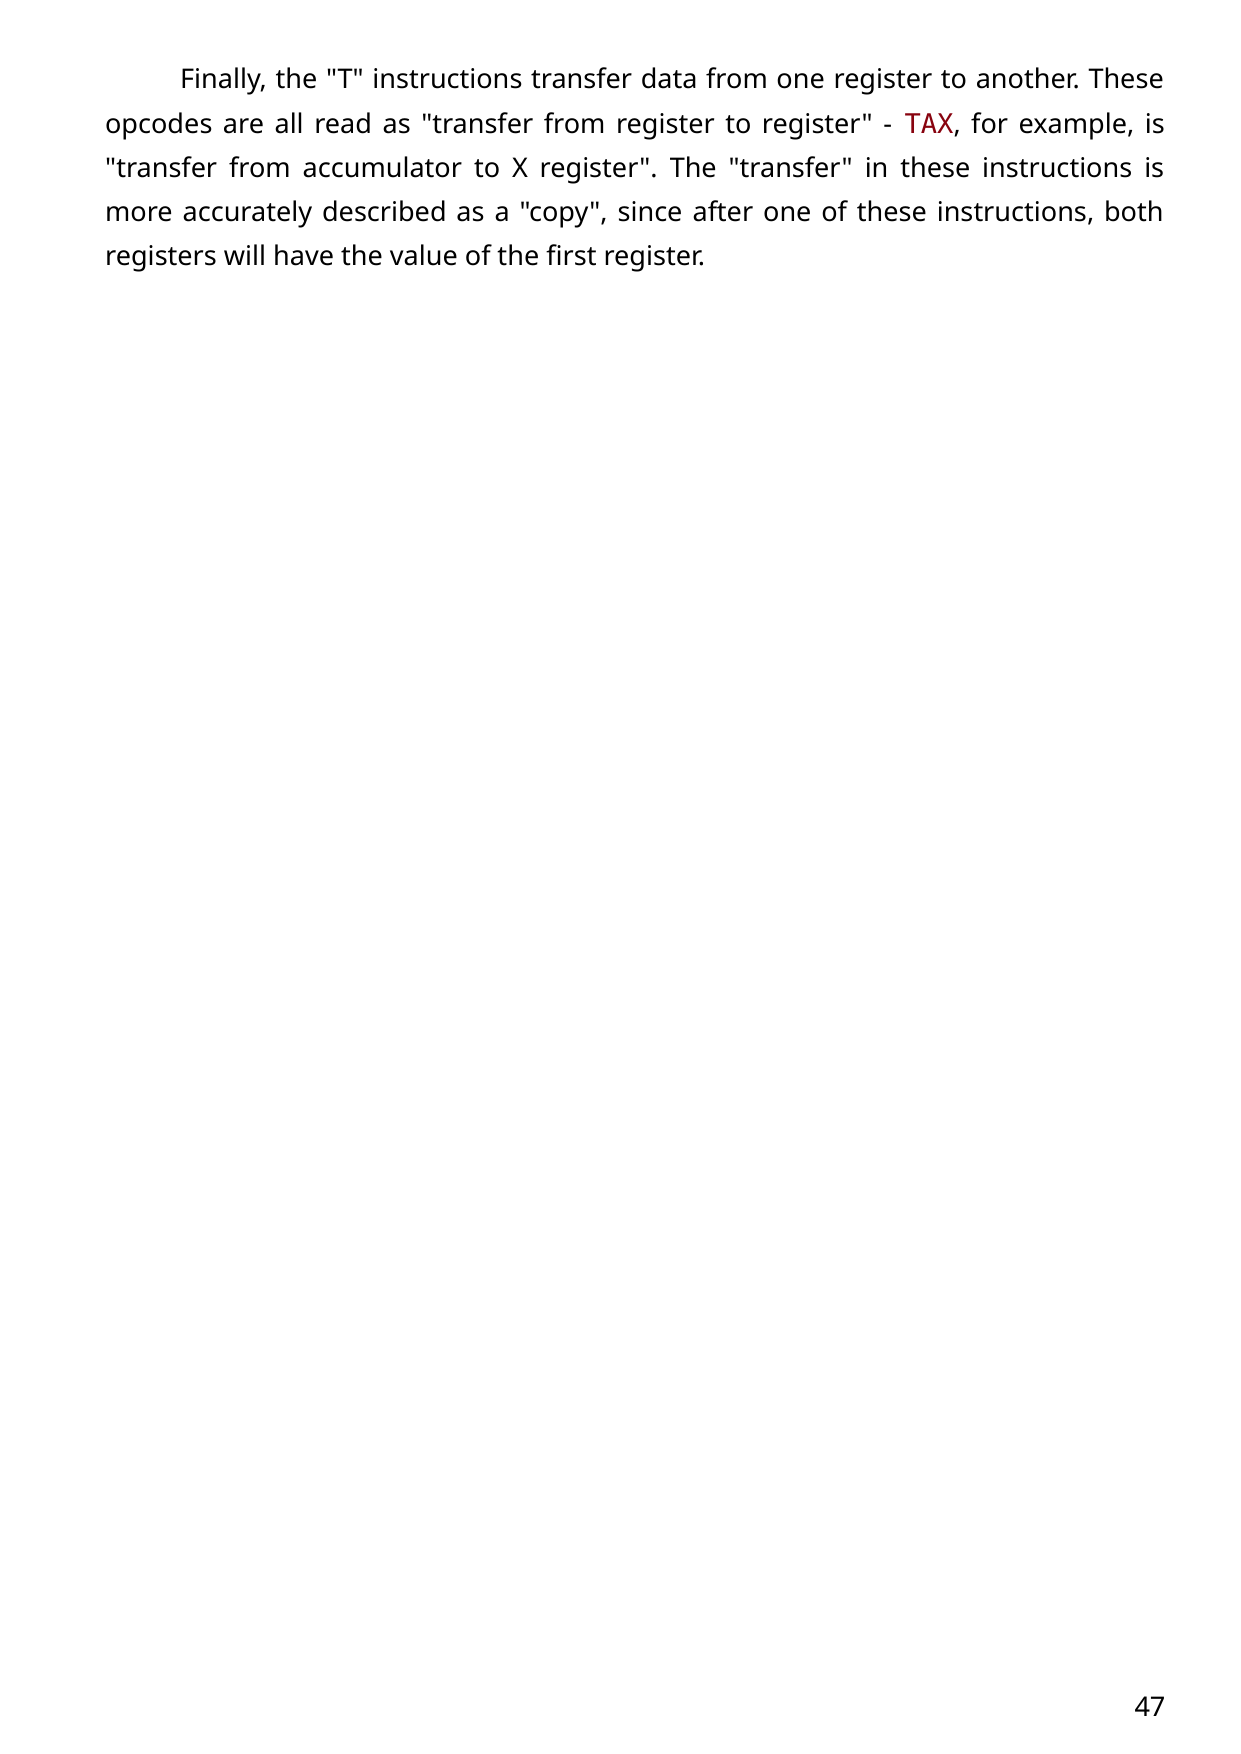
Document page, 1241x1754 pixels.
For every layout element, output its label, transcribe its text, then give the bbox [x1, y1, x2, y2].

text Finally, the "T" instructions transfer data from one register to another. These opcodes are all read as "transfer from register to register" - TAX, for example, is "transfer from accumulator to X register". The "transfer" in these instructions is more accurately described as a "copy", since after one of these instructions, both registers will have the value of the first register. [105, 60, 1165, 273]
